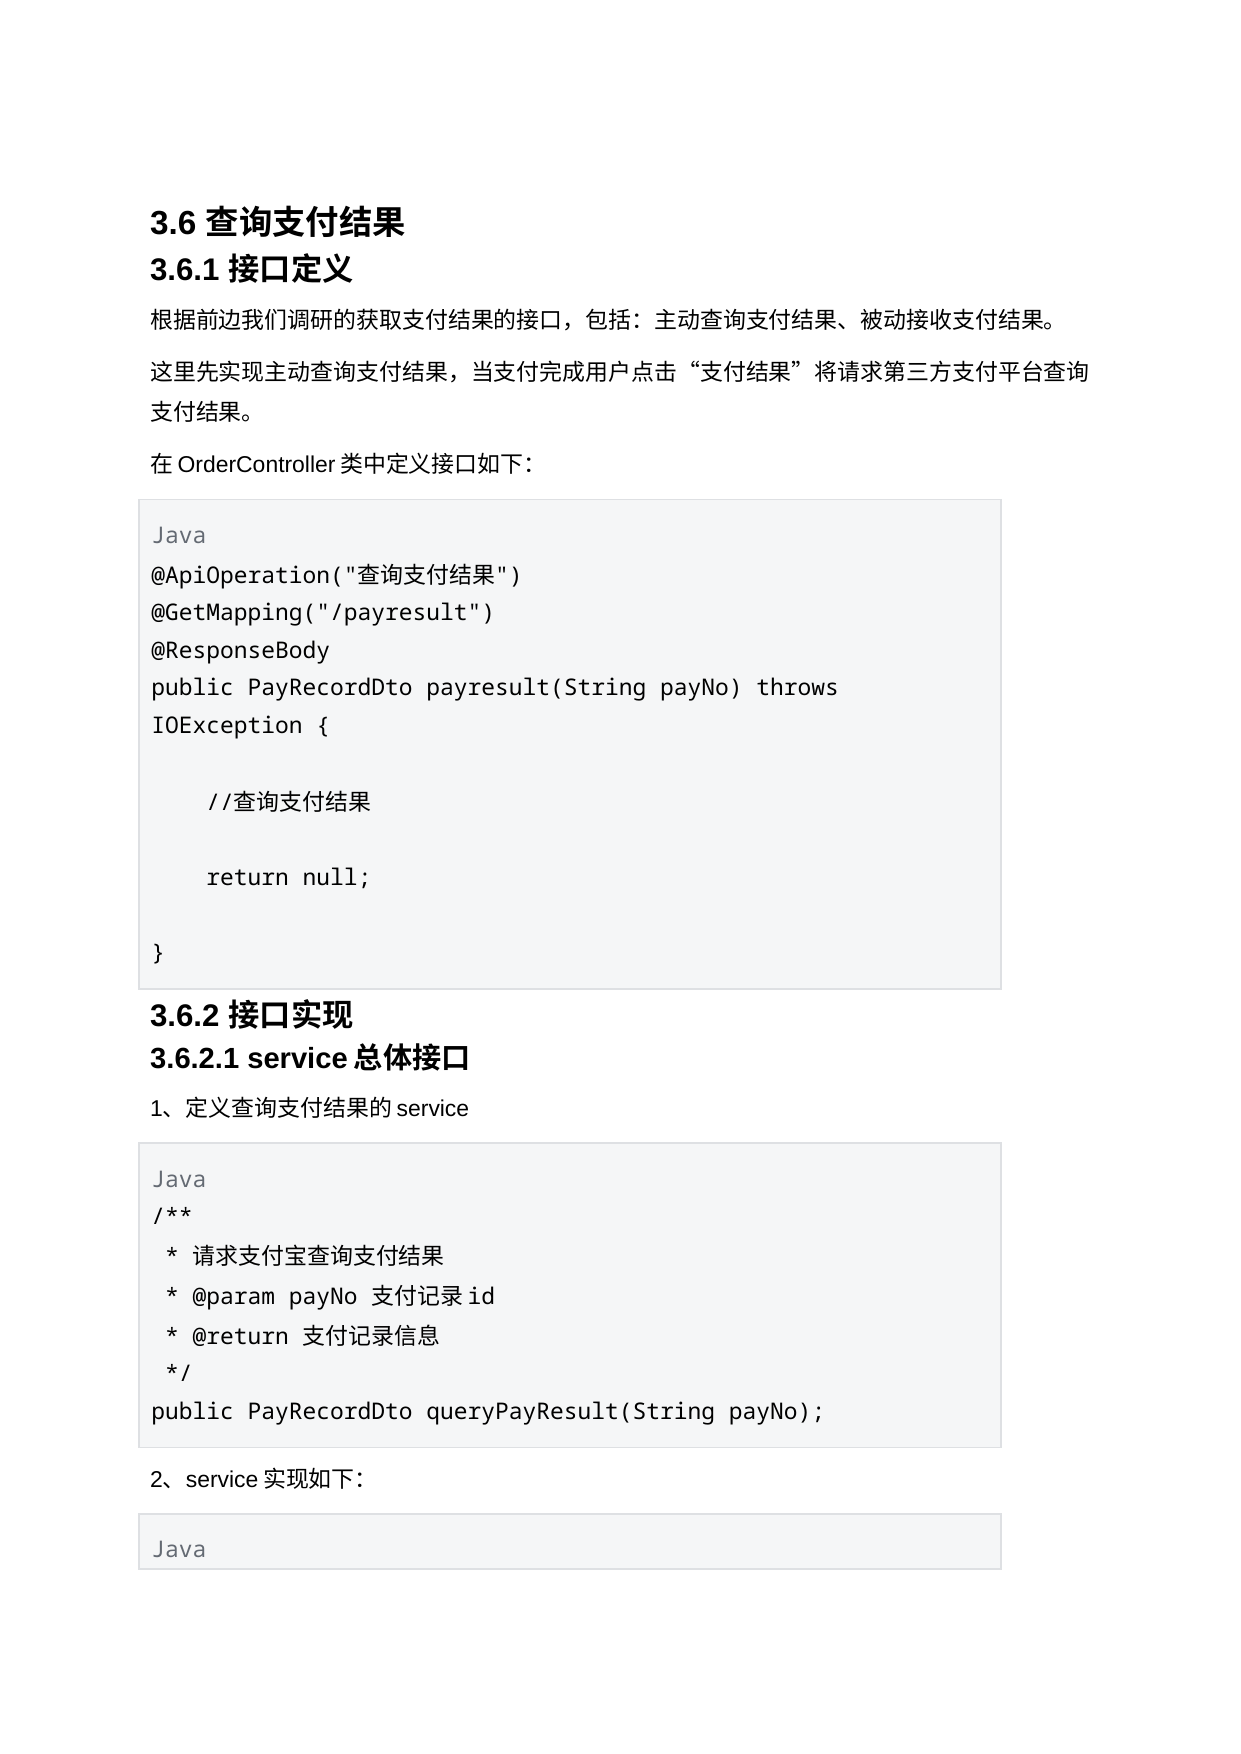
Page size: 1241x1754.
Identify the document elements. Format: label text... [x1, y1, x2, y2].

text 根据前边我们调研的获取支付结果的接口，包括：主动查询支付结果、被动接收支付结果。 [150, 302, 1090, 335]
text 1、定义查询支付结果的service [150, 1090, 1090, 1123]
text 2、service实现如下： [150, 1461, 1090, 1494]
text 在OrderController类中定义接口如下： [150, 446, 1090, 479]
text 这里先实现主动查询支付结果，当支付完成用户点击“支付结果”将请求第三方支付平台查询支付结果。 [150, 354, 1090, 427]
table_header Java /** * 请求支付宝查询支付结果 * @param payNo 支付记录id * @return 支付记录信息 */ public PayRecordDto queryPayResult(String payNo); [140, 1144, 1000, 1447]
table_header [140, 1515, 1000, 1568]
table_header Java @ApiOperation("查询支付结果") @GetMapping("/payresult") @ResponseBody public PayRecordDto payresult(String payNo) throws IOException { //查询支付结果 return null; } [140, 500, 1000, 988]
